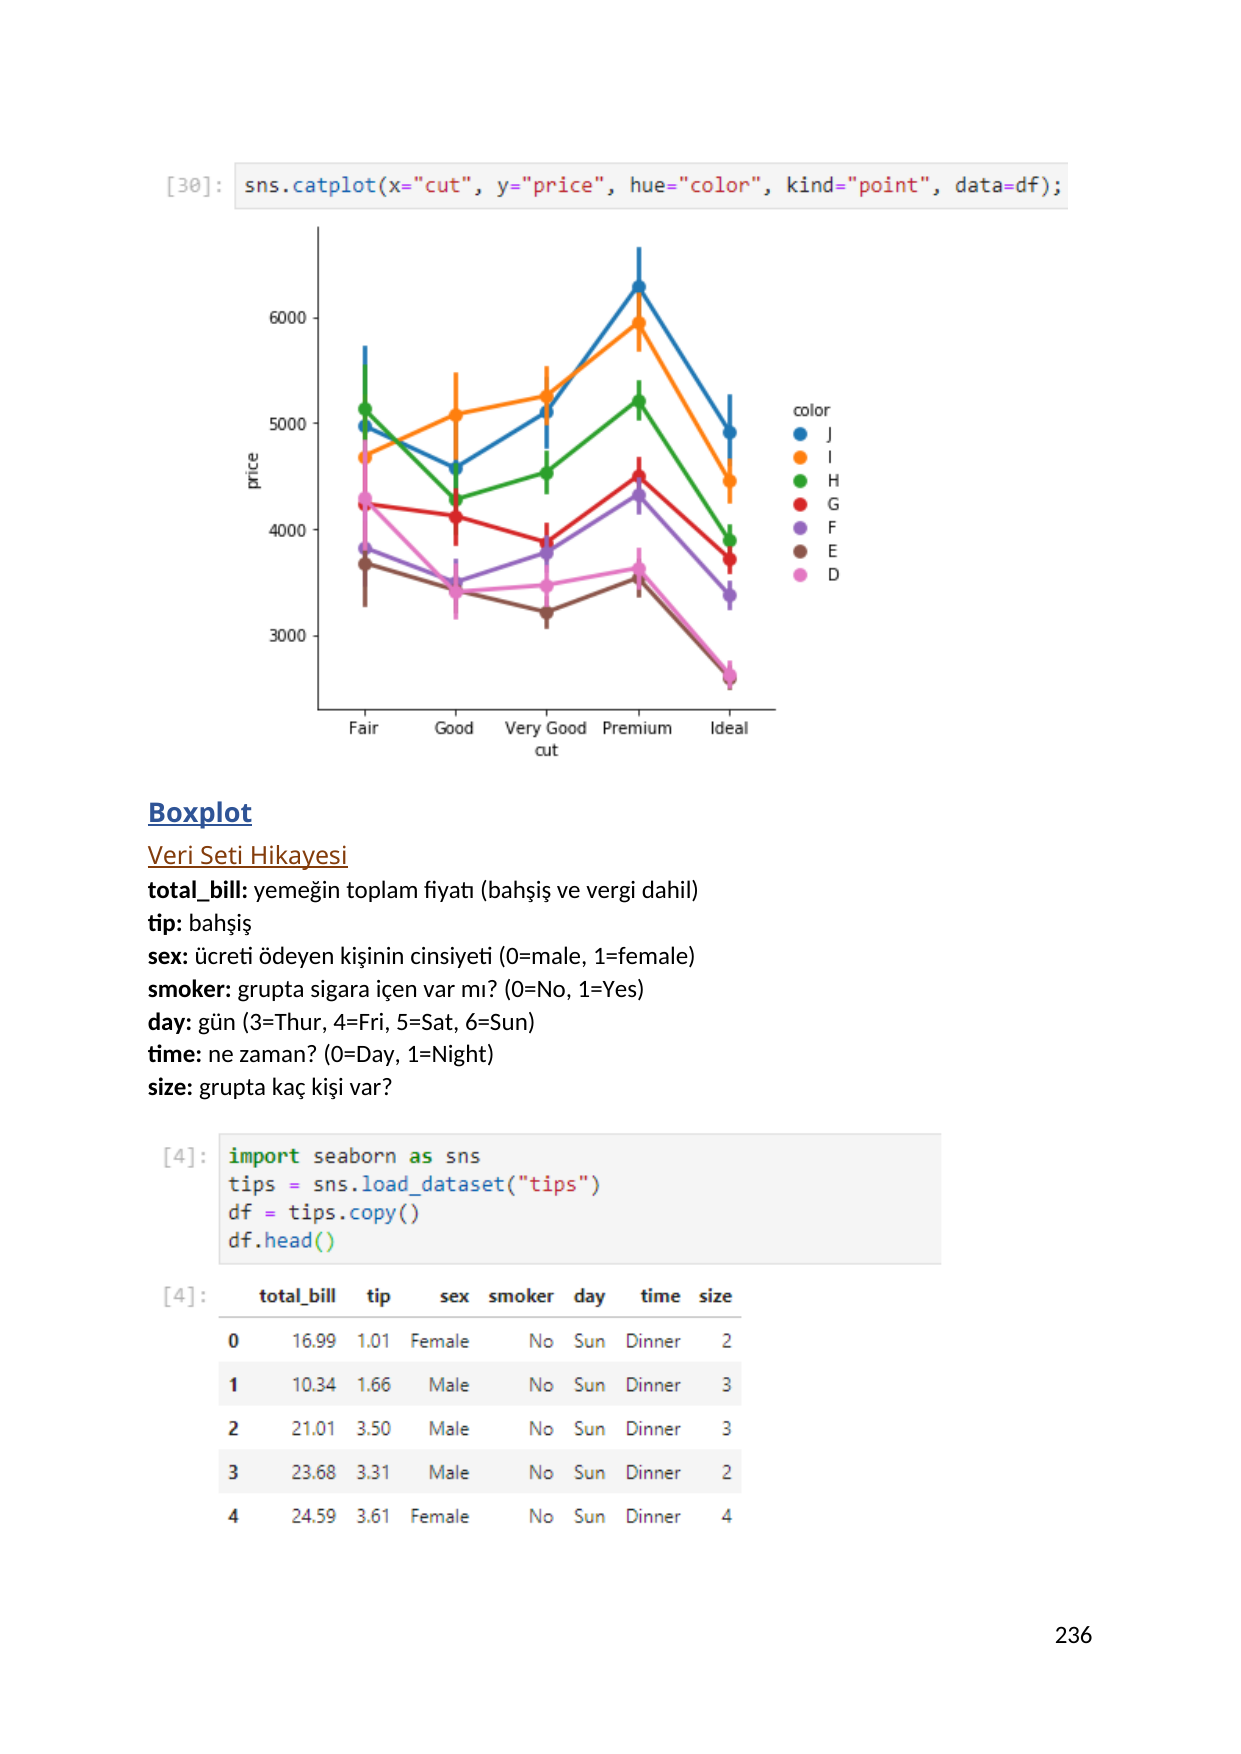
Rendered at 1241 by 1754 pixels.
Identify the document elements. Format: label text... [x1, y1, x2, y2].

subtitle Boxplot [148, 793, 1092, 830]
picture [147, 1121, 942, 1556]
subtitle Veri Seti Hikayesi [148, 837, 1092, 871]
picture [147, 147, 1068, 775]
text total_bill: yemeğin toplam fiyatı (bahşiş ve vergi dahil) tip: bahşiş sex: ücreti ödeyen kişinin cinsiyeti (0=male, 1=female) smoker: grupta sigara içen var mı? (0=No, 1=Yes) day: gün (3=Thur, 4=Fri, 5=Sat, 6=Sun) time: ne zaman? (0=Day, 1=Night) size: grupta kaç kişi var? [148, 874, 1092, 1102]
